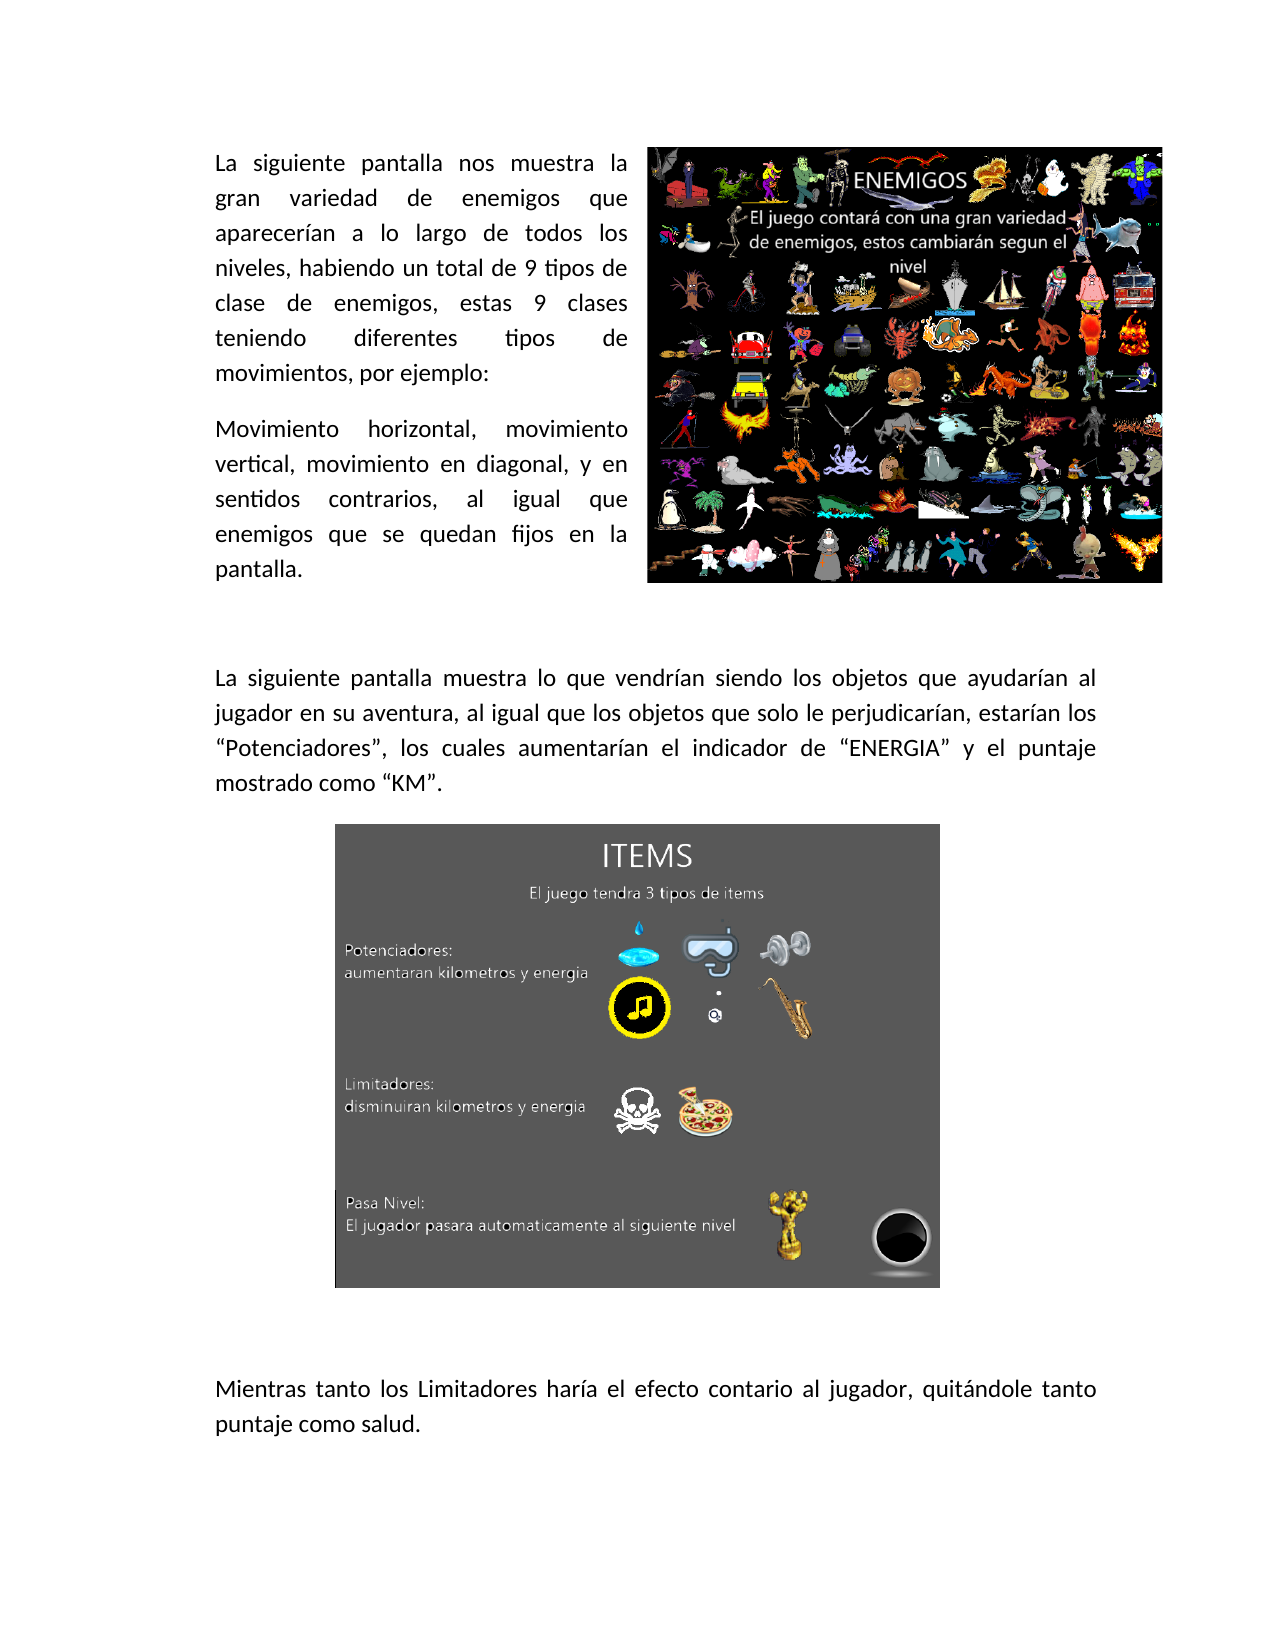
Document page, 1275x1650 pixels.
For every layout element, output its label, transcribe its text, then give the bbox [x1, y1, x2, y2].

text La siguiente pantalla muestra lo que vendrían siendo los objetos que ayudarían al jugador en su aventura, al igual que los objetos que solo le perjudicarían, estarían los “Potenciadores”, los cuales aumentarían el indicador de “ENERGIA” y el puntaje mostrado como “KM”. [215, 662, 1098, 798]
text Mientras tanto los Limitadores haría el efecto contario al jugador, quitándole tanto puntaje como salud. [215, 1373, 1098, 1439]
picture [335, 824, 940, 1288]
picture [646, 147, 1162, 582]
text La siguiente pantalla nos muestra la gran variedad de enemigos que aparecerían a lo largo de todos los niveles, habiendo un total de 9 tipos de clase de enemigos, estas 9 clases teniendo diferentes tipos de movimientos, por ejemplo: [215, 148, 646, 388]
text Movimiento horizontal, movimiento vertical, movimiento en diagonal, y en sentidos contrarios, al igual que enemigos que se quedan fijos en la pantalla. [215, 413, 1098, 584]
